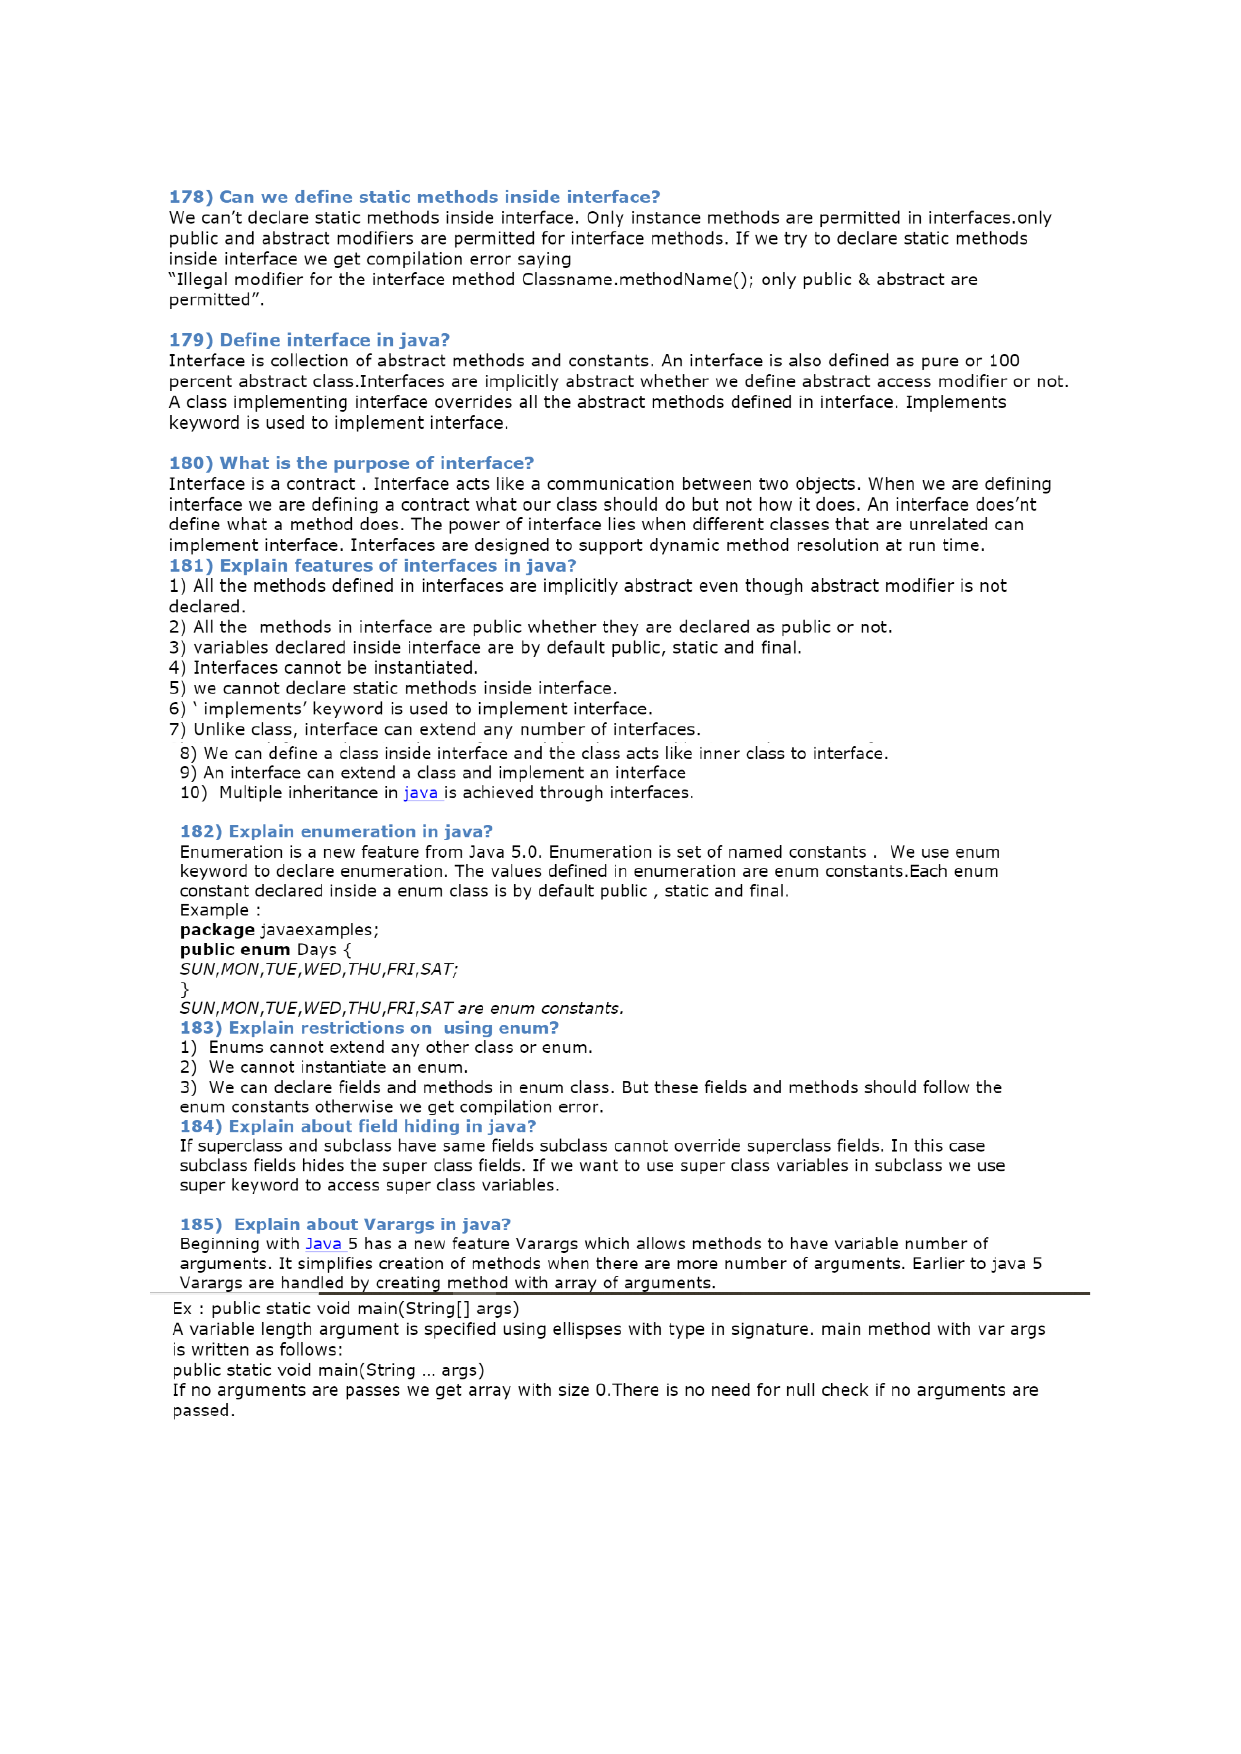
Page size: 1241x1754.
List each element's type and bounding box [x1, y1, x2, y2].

picture [150, 150, 1091, 743]
picture [150, 1297, 1091, 1429]
picture [150, 745, 1091, 1295]
